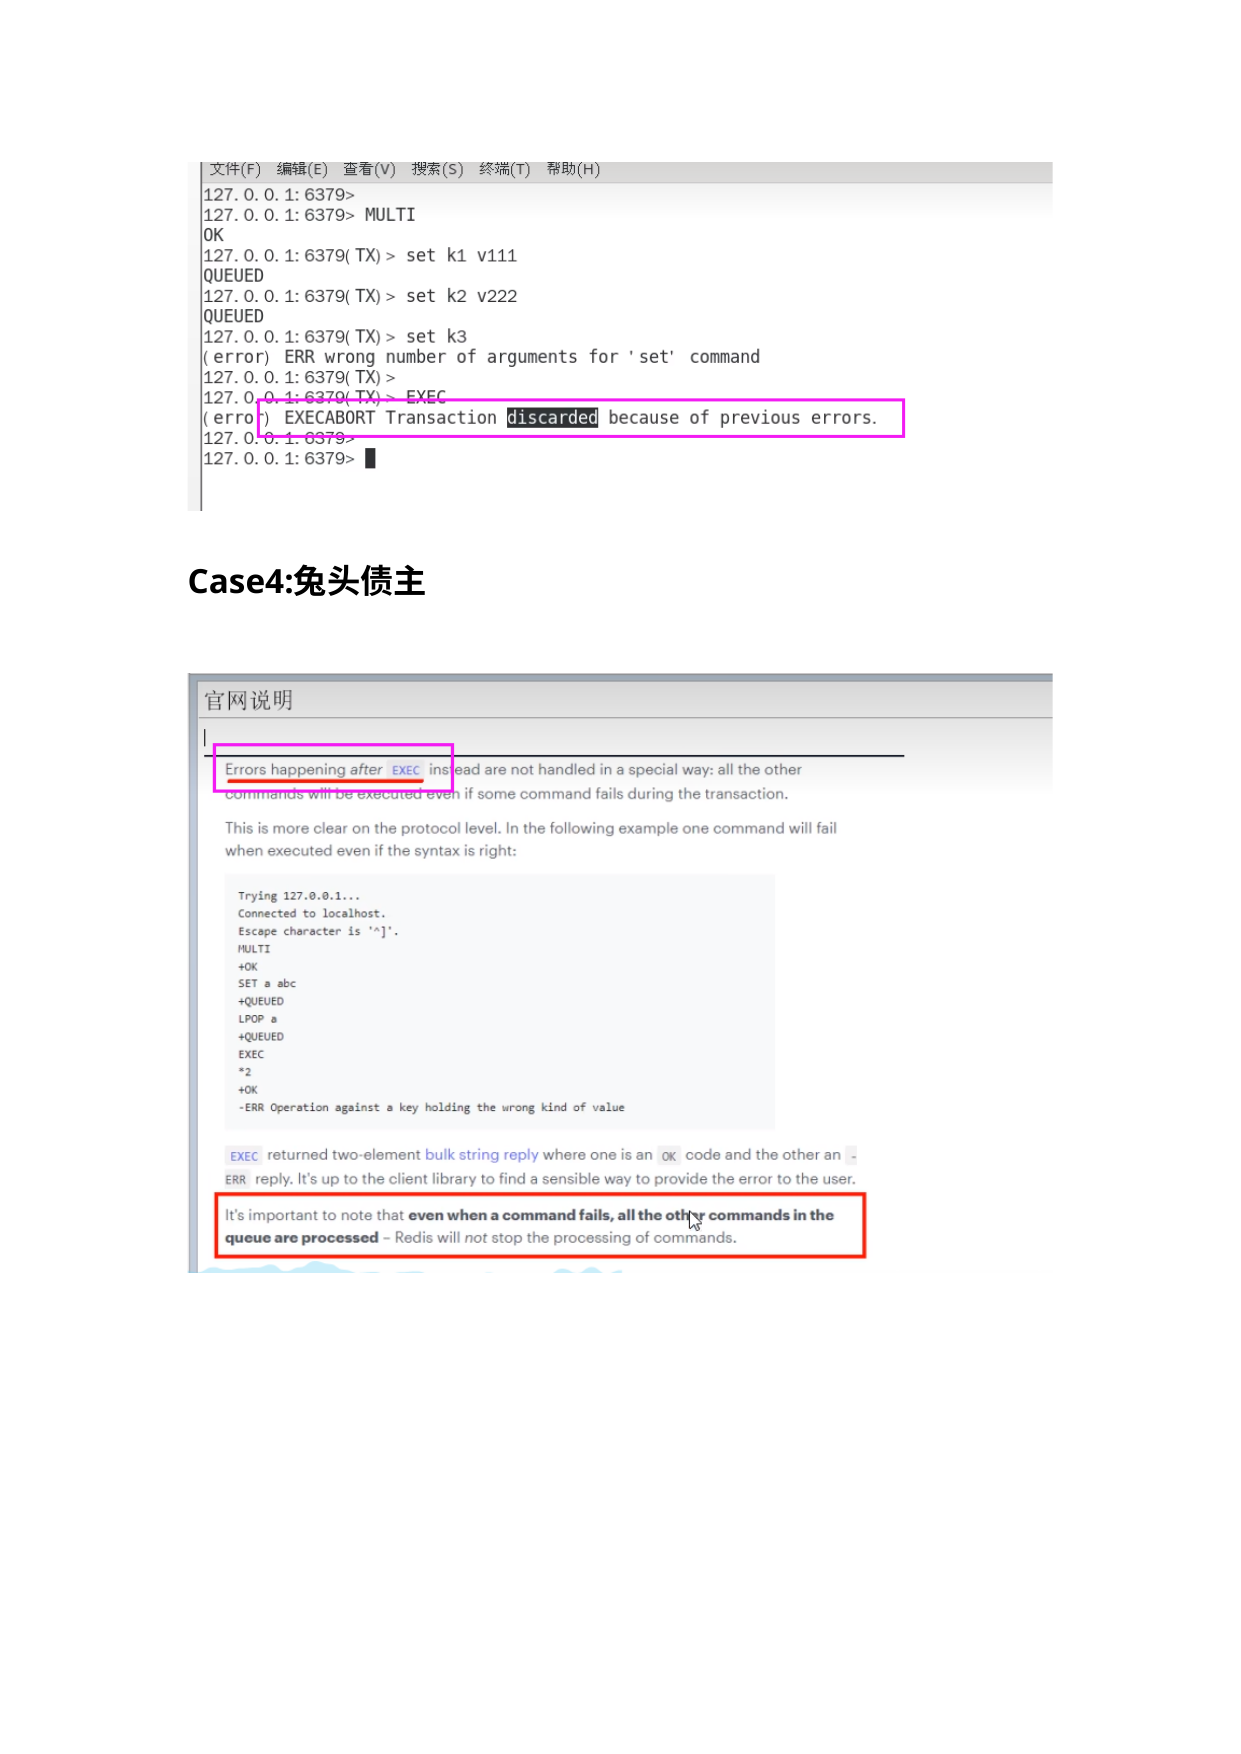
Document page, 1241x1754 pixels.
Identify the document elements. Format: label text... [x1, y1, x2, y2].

subtitle Case4:兔头债主 [187, 547, 1053, 612]
picture [187, 673, 1053, 1273]
picture [187, 162, 1053, 511]
